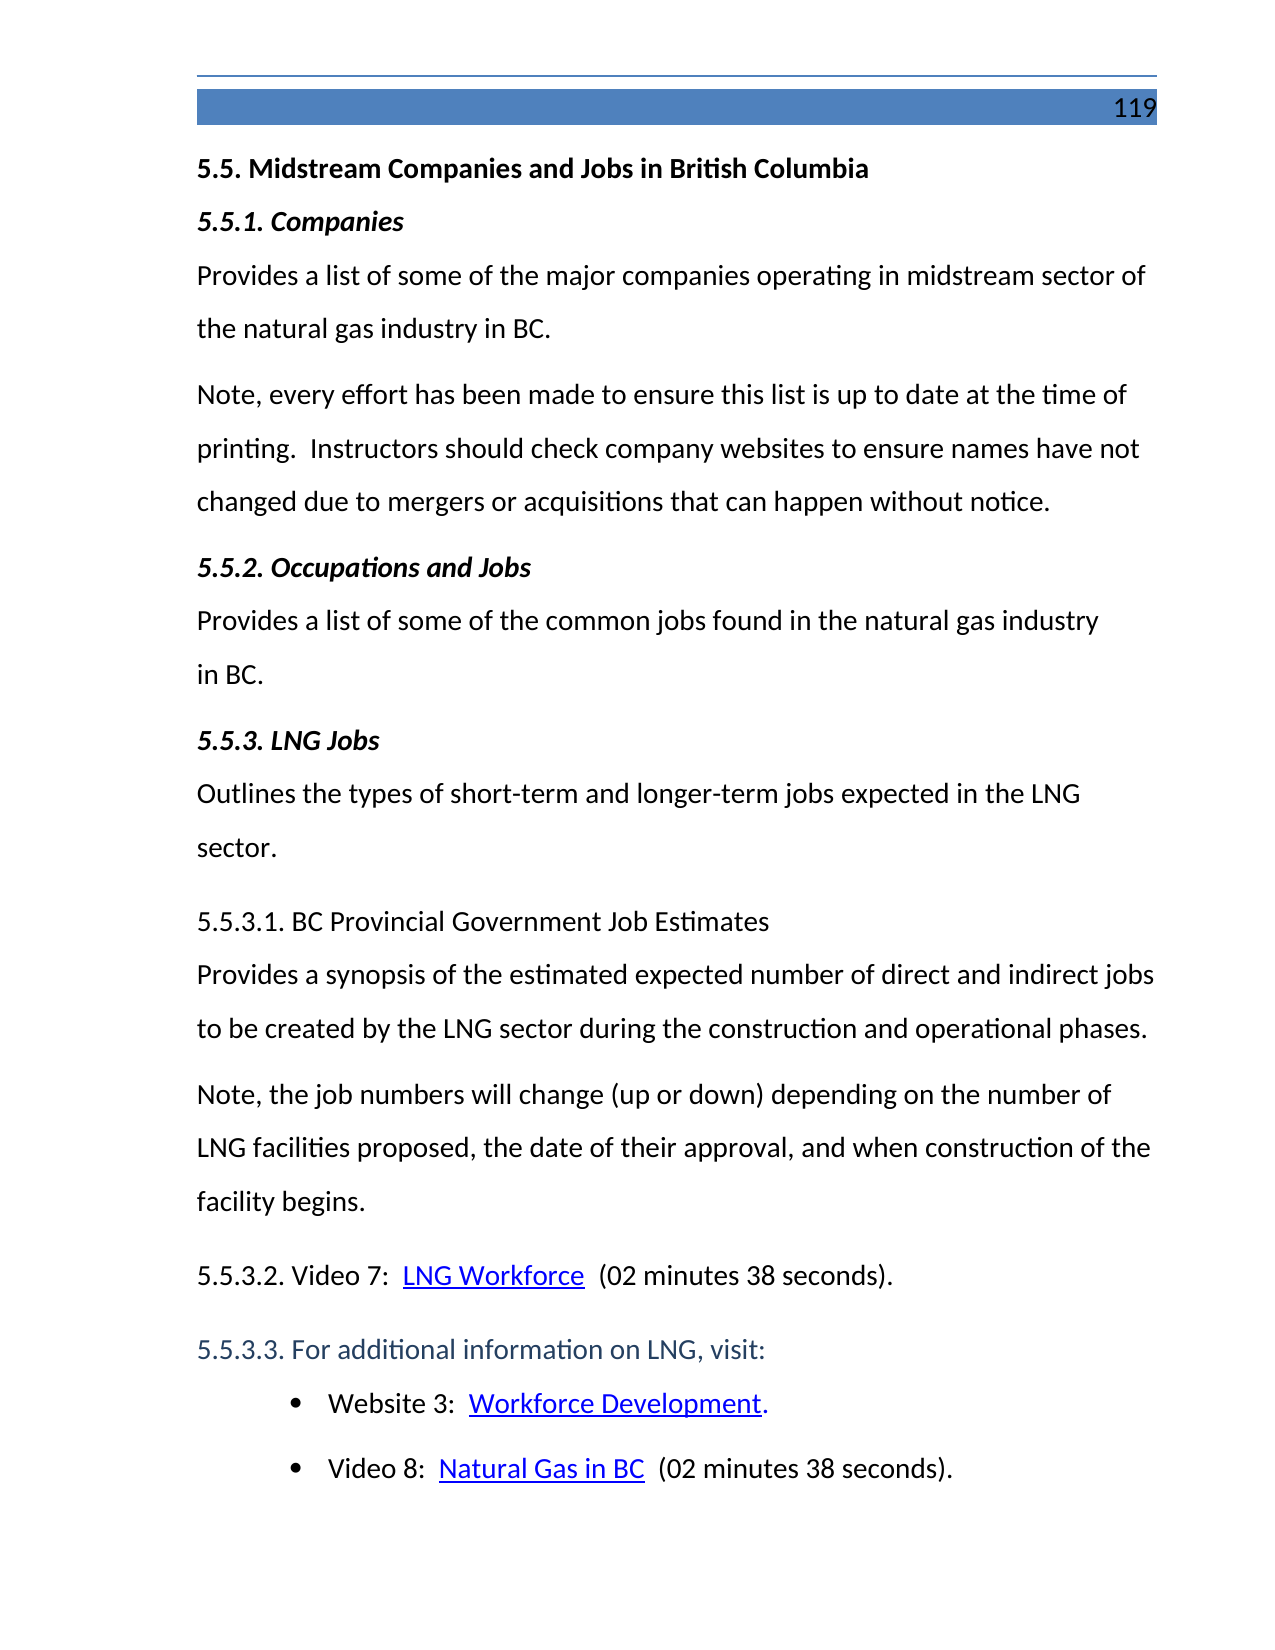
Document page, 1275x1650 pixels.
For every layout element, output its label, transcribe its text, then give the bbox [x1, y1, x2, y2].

subtitle 5.5.3.3. For additional information on LNG, visit: [197, 1331, 1157, 1367]
subtitle 5.5.1. Companies [197, 203, 1157, 239]
subtitle 5.5.3.1. BC Provincial Government Job Estimates [197, 903, 1157, 939]
text Provides a synopsis of the estimated expected number of direct and indirect jobs to be created by the LNG sector during the construction and operational phases. [197, 956, 1157, 1046]
list Website 3: Workforce Development. [291, 1385, 1157, 1420]
text Provides a list of some of the major companies operating in midstream sector of the natural gas industry in BC. [197, 257, 1157, 346]
text Provides a list of some of the common jobs found in the natural gas industry in BC. [197, 602, 1157, 692]
subtitle 5.5.3. LNG Jobs [197, 722, 1157, 757]
text Note, the job numbers will change (up or down) depending on the number of LNG facilities proposed, the date of their approval, and when construction of the facility begins. [197, 1076, 1157, 1218]
text Note, every effort has been made to ensure this list is up to date at the time of printing. Instructors should check company websites to ensure names have not changed due to mergers or acquisitions that can happen without notice. [197, 376, 1157, 519]
subtitle 5.5.2. Occupations and Jobs [197, 549, 1157, 585]
text Outlines the types of short-term and longer-term jobs expected in the LNG sector. [197, 775, 1157, 864]
subtitle 5.5.3.2. Video 7: LNG Workforce (02 minutes 38 seconds). [197, 1257, 1157, 1293]
list Video 8: Natural Gas in BC (02 minutes 38 seconds). [291, 1451, 1157, 1486]
subtitle 5.5. Midstream Companies and Jobs in British Columbia [197, 150, 1157, 186]
